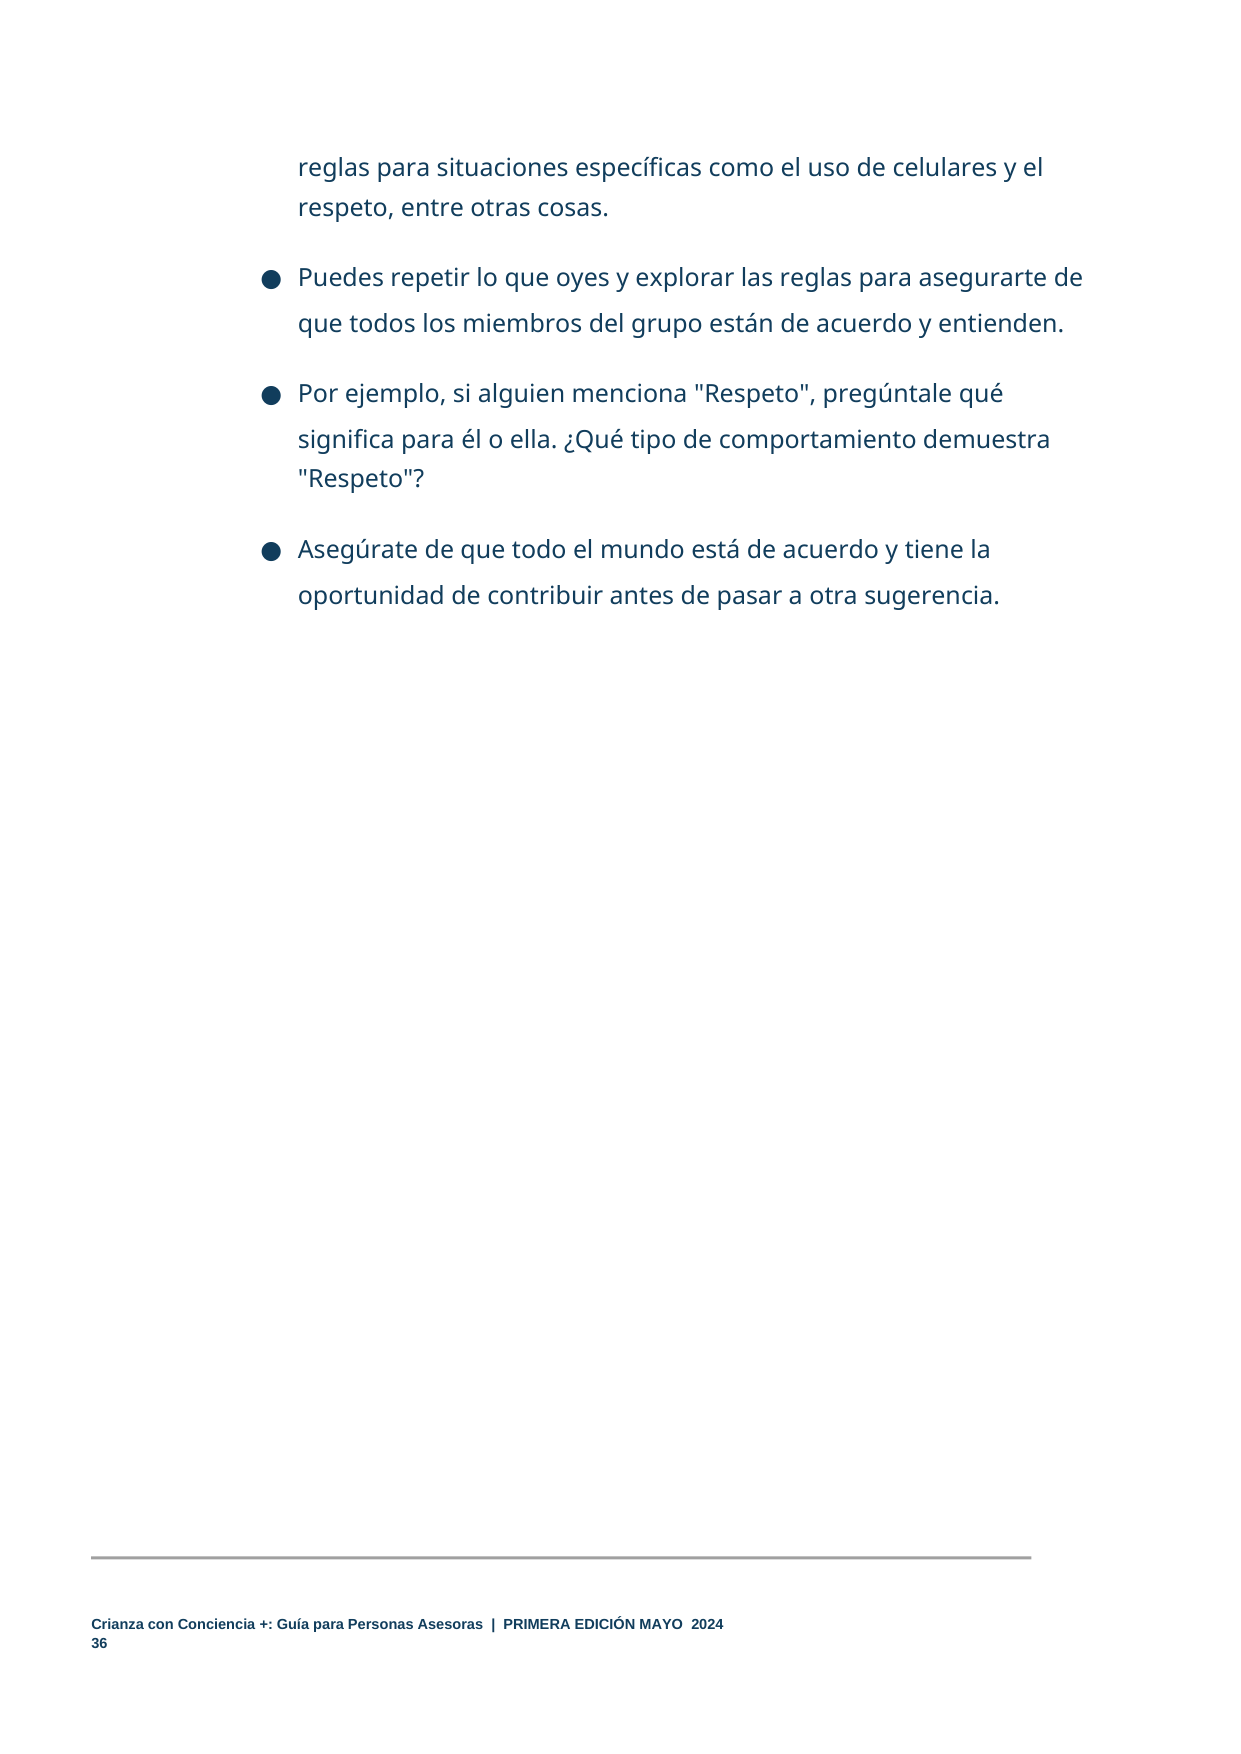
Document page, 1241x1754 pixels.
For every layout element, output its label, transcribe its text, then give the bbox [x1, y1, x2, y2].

list Asegúrate de que todo el mundo está de acuerdo y tiene la oportunidad de contribuir antes de pasar a otra sugerencia. [260, 521, 1090, 611]
list Puedes repetir lo que oyes y explorar las reglas para asegurarte de que todos los miembros del grupo están de acuerdo y entienden. [260, 249, 1090, 339]
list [260, 150, 1090, 223]
list Por ejemplo, si alguien menciona "Respeto", pregúntale qué significa para él o ella. ¿Qué tipo de comportamiento demuestra "Respeto"? [260, 366, 1090, 495]
